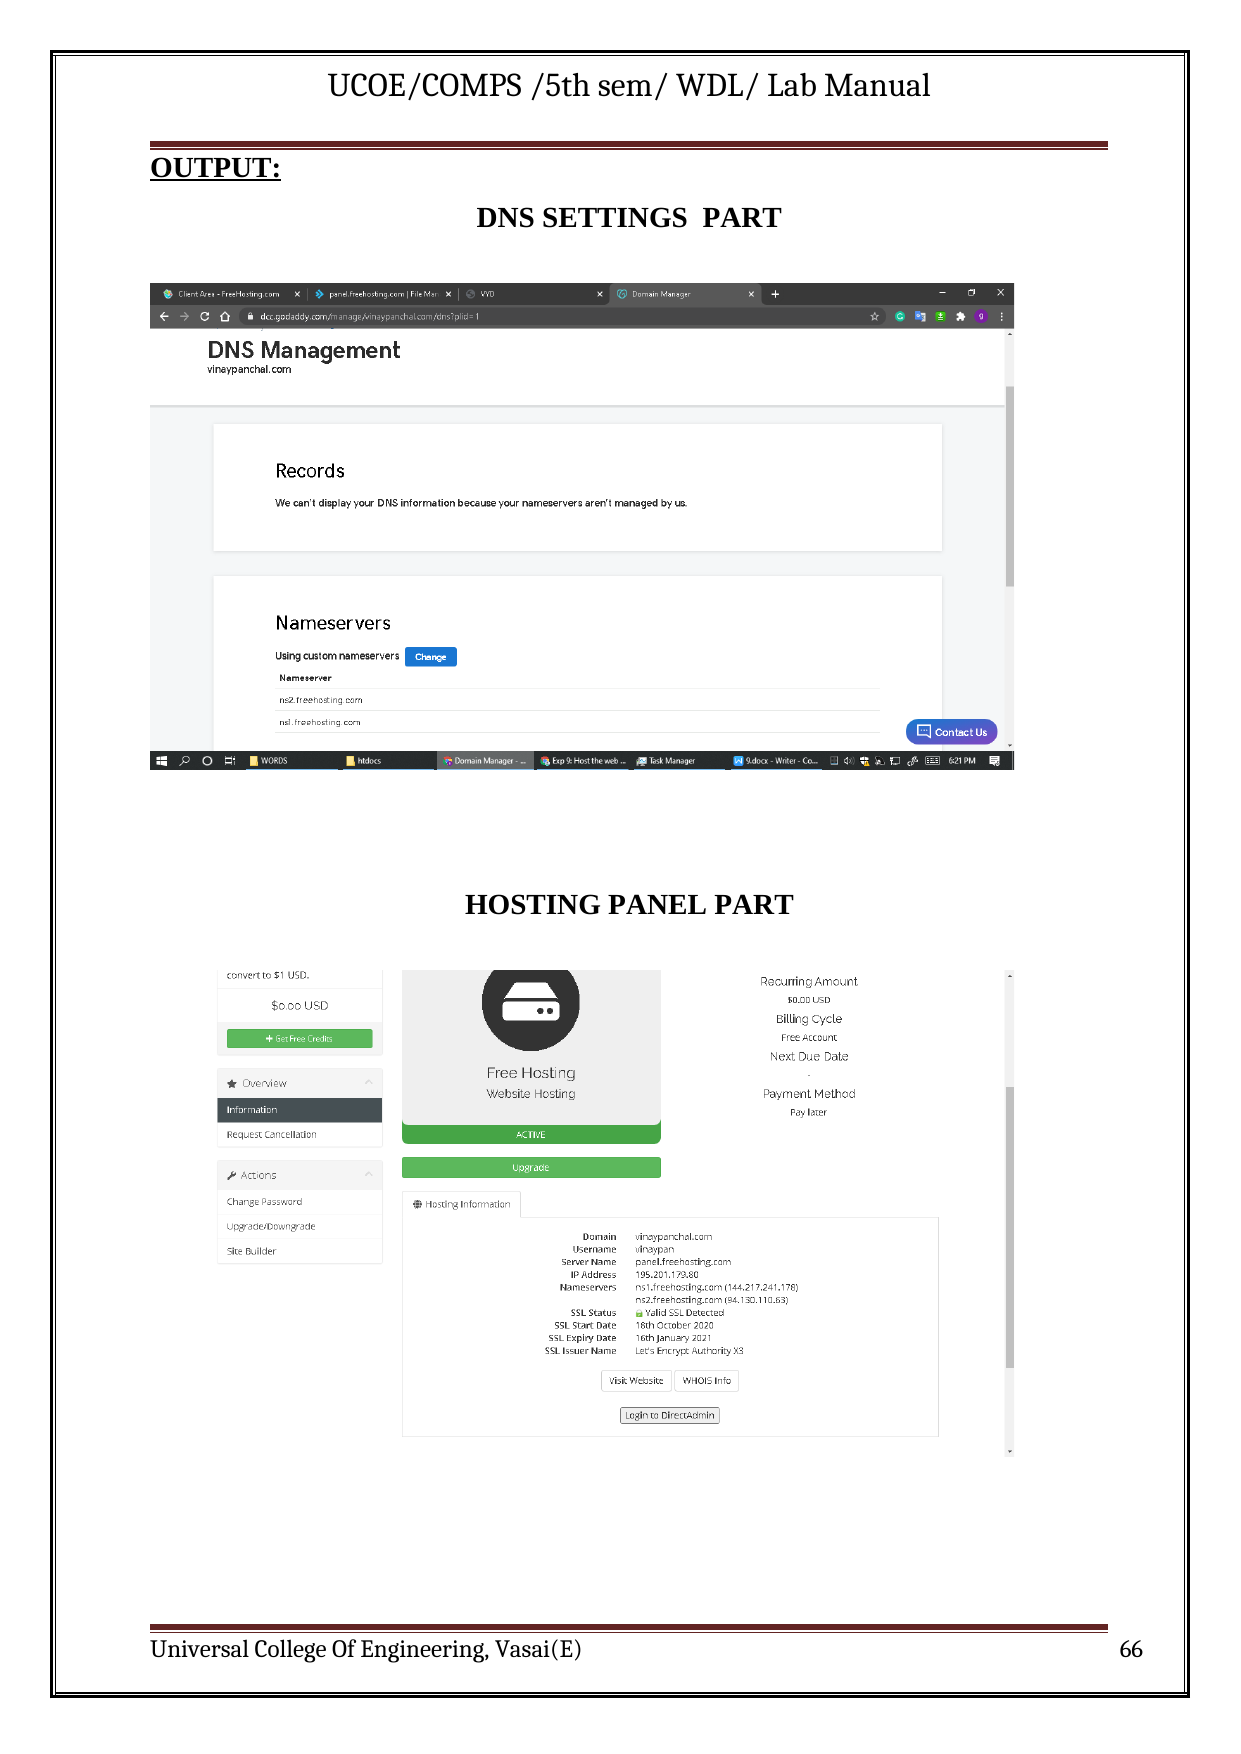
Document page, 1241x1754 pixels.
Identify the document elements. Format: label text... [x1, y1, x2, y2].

picture [150, 283, 1015, 770]
text HOSTING PANEL PART [150, 887, 1108, 921]
text DNS SETTINGS PART [150, 200, 1108, 234]
picture [150, 970, 1015, 1457]
text OUTPUT: [150, 150, 1108, 183]
